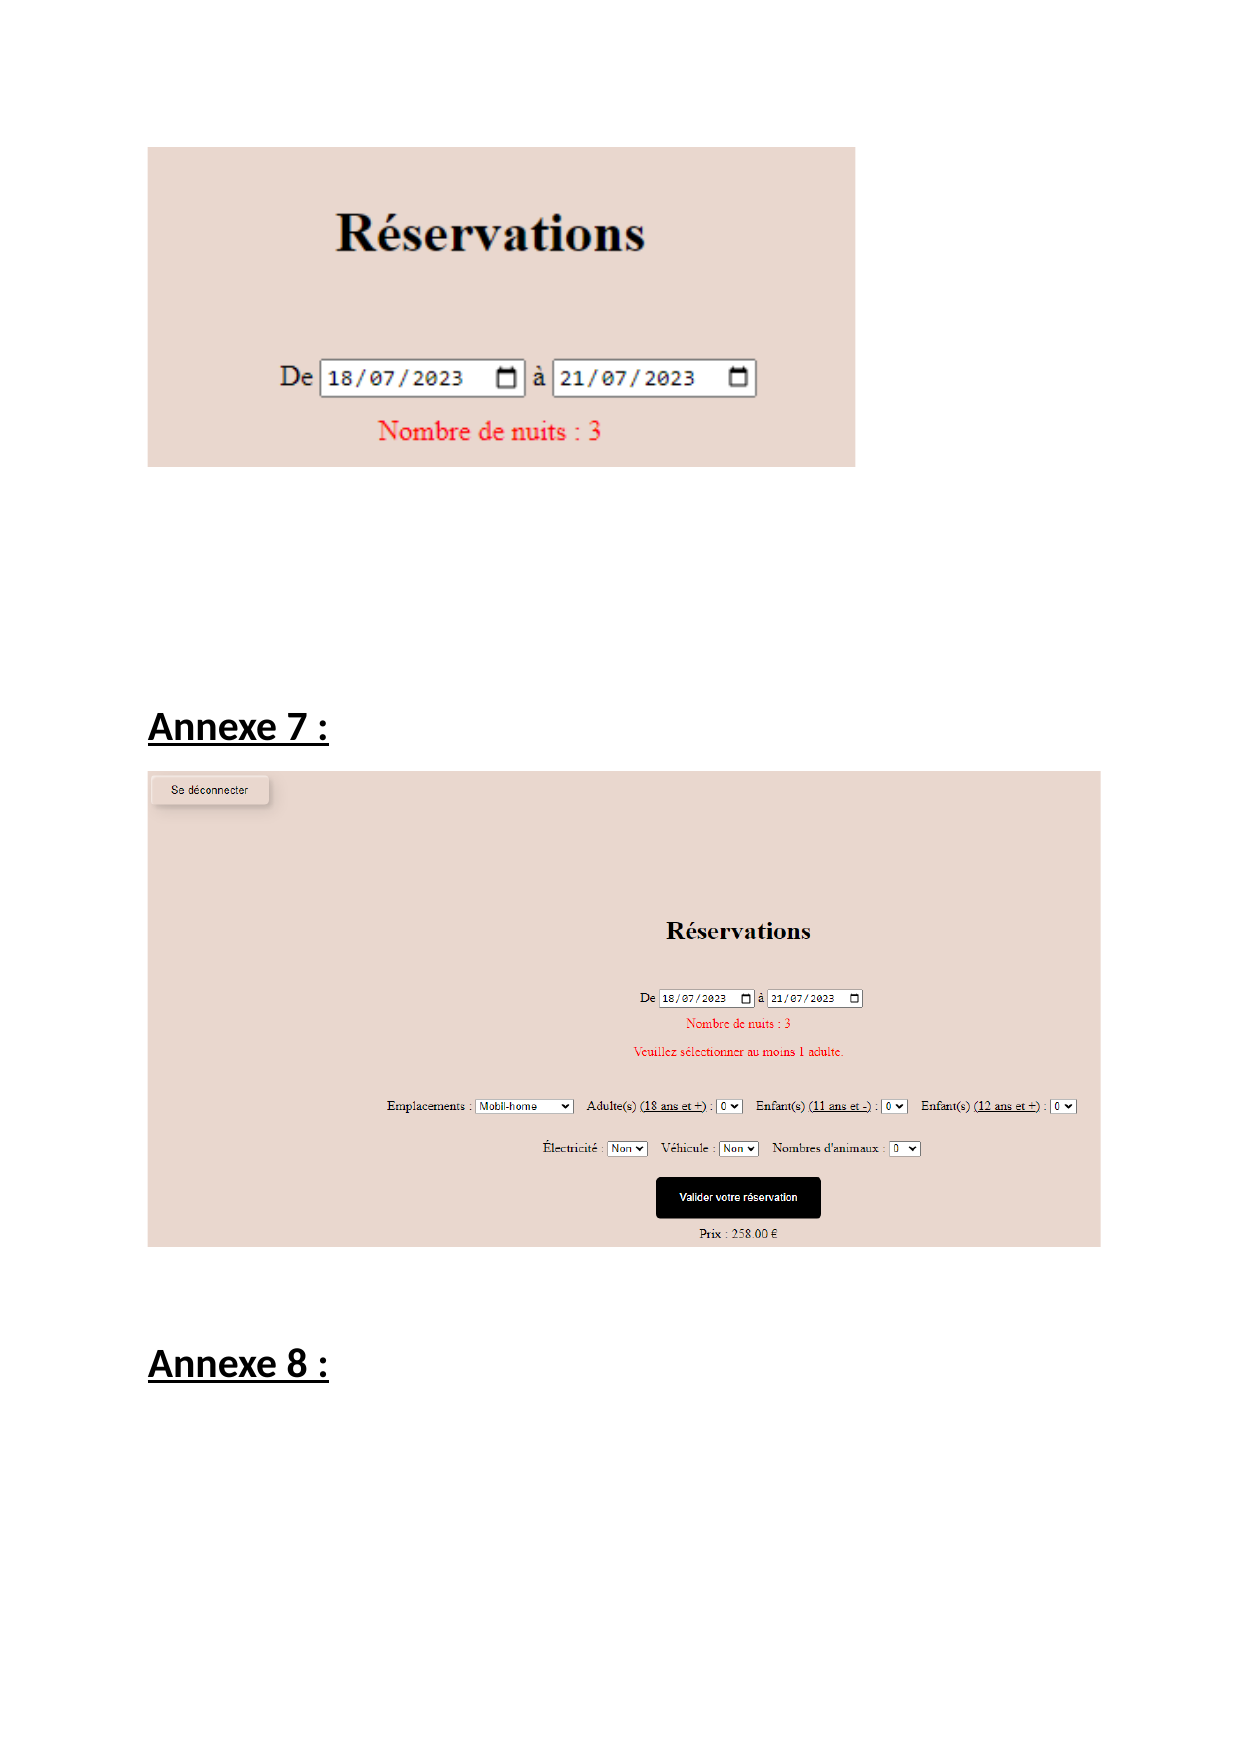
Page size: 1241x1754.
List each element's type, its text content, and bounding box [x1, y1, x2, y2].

picture [147, 771, 1101, 1247]
picture [147, 147, 856, 467]
text Annexe 8 : [148, 1337, 1093, 1388]
text Annexe 7 : [148, 700, 1093, 751]
